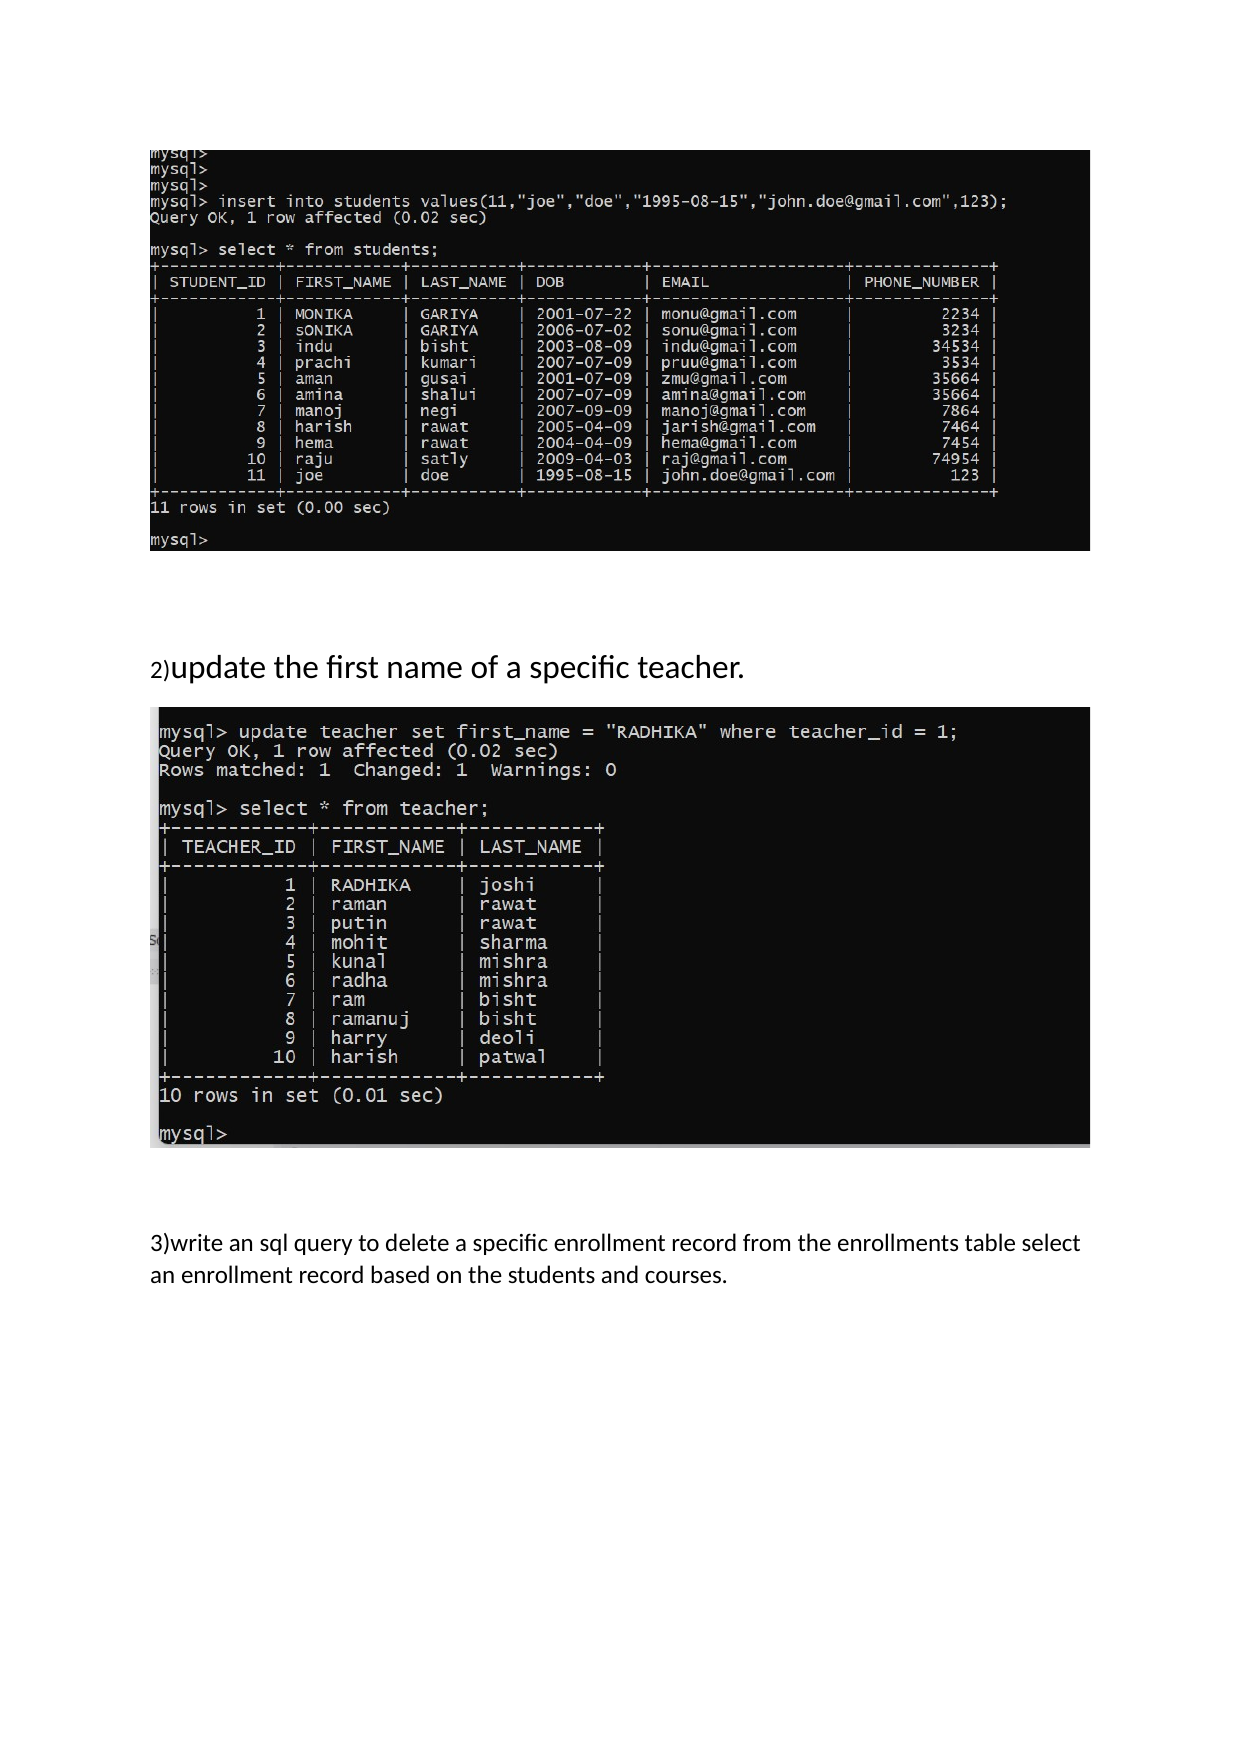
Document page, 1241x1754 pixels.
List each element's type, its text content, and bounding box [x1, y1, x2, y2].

picture [150, 150, 1091, 551]
picture [150, 707, 1091, 1148]
text 2)update the first name of a specific teacher. [150, 646, 1090, 687]
text 3)write an sql query to delete a specific enrollment record from the enrollments table select an enrollment record based on the students and courses. [150, 1227, 1090, 1290]
